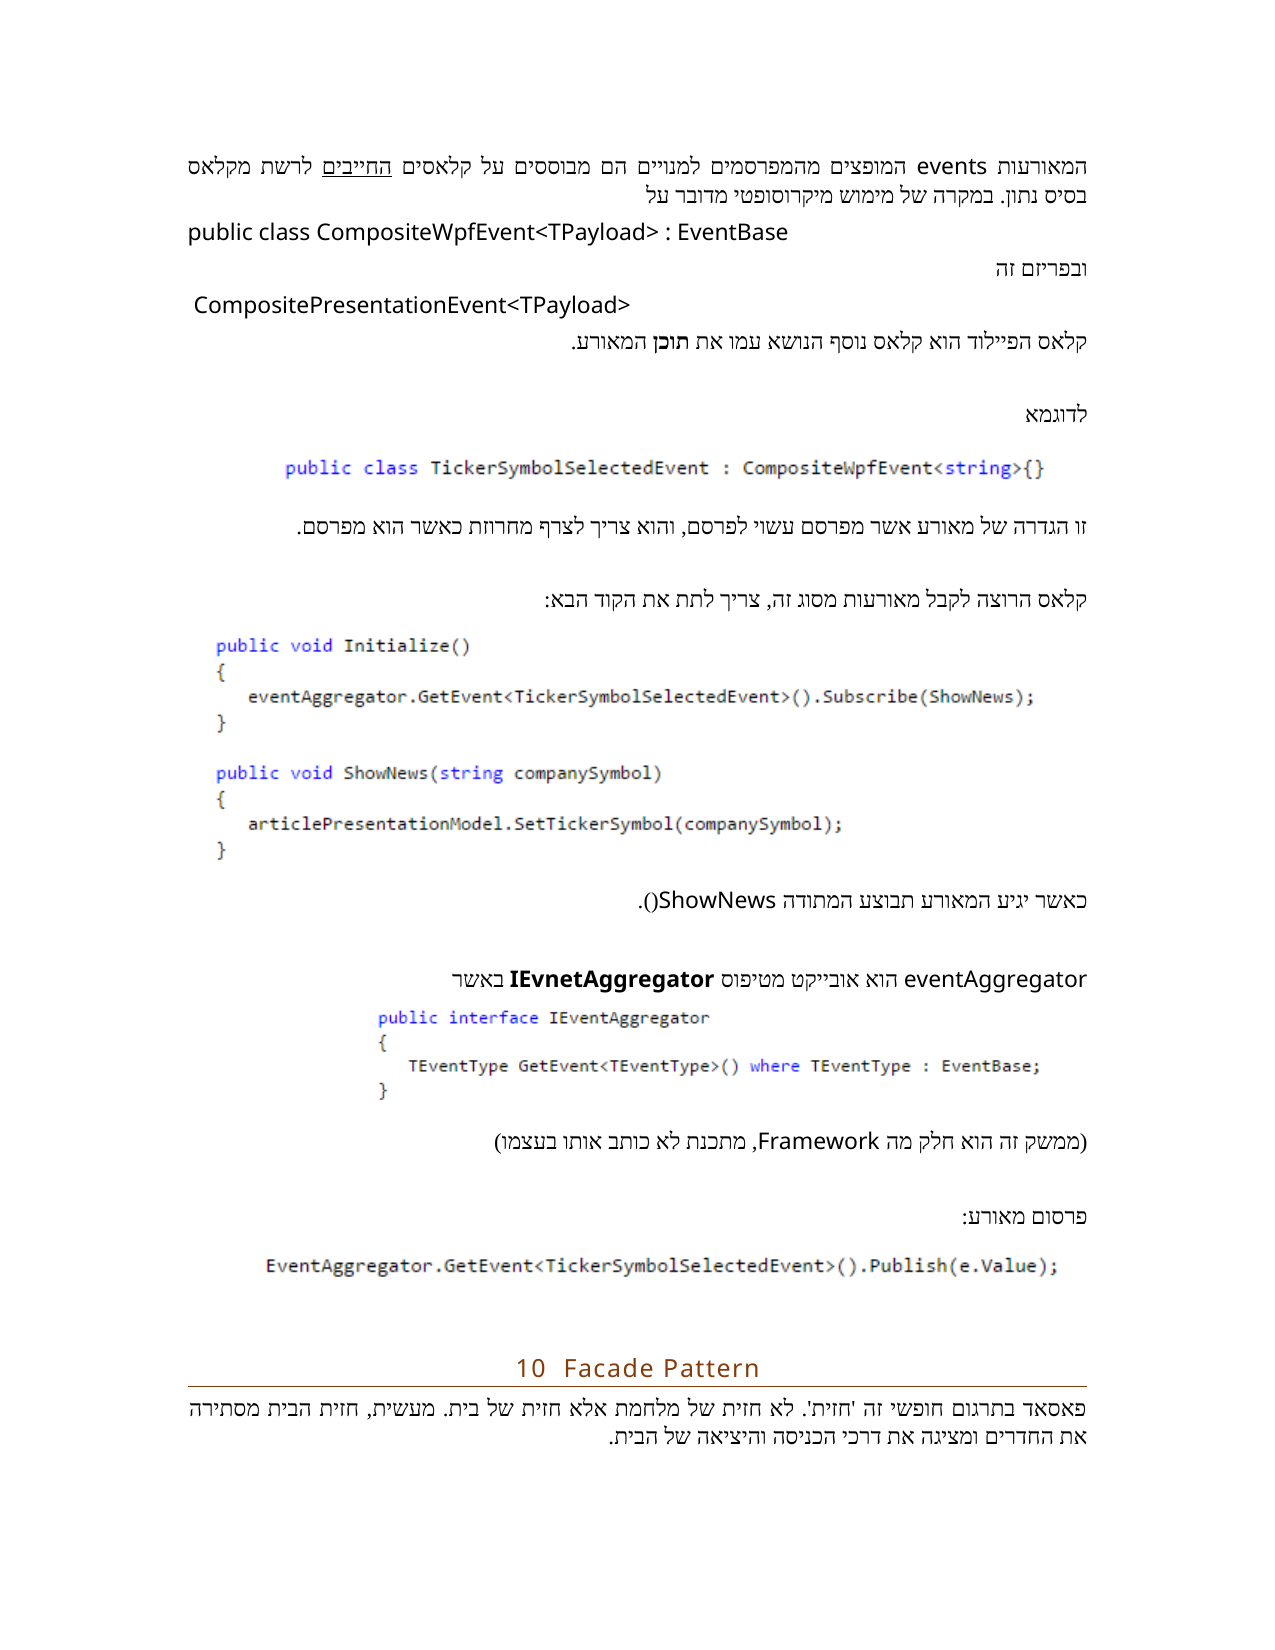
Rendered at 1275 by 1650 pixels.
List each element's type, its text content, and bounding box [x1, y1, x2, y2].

text פרסום מאורע: [187, 1203, 1087, 1229]
picture [352, 1001, 1088, 1117]
text לדוגמא [187, 401, 1087, 428]
picture [187, 620, 1088, 884]
text CompositePresentationEvent<TPayload> [187, 289, 1087, 321]
text פאסאד בתרגום חופשי זה 'חזית'. לא חזית של מלחמת אלא חזית של בית. מעשית, חזית הבית מסתירה את החדרים ומציגה את דרכי הכניסה והיציאה של הבית. [187, 1395, 1087, 1449]
text eventAggregator הוא אובייקט מטיפוס IEvnetAggregator באשר [187, 963, 1087, 994]
subtitle 10 Facade Pattern [187, 1350, 1087, 1387]
text כאשר יגיע המאורע תבוצע המתודה ShowNews(). [187, 884, 1087, 916]
picture [250, 435, 1088, 506]
picture [236, 1236, 1088, 1307]
text קלאס הרוצה לקבל מאורעות מסוג זה, צריך לתת את הקוד הבא: [187, 586, 1087, 612]
text המאורעות events המופצים מהמפרסמים למנויים הם מבוססים על קלאסים החייבים לרשת מקלאס בסיס נתון. במקרה של מימוש מיקרוסופטי מדובר על [187, 150, 1087, 209]
text (ממשק זה הוא חלק מה Framework, מתכנת לא כותב אותו בעצמו) [187, 1125, 1087, 1156]
text קלאס הפיילוד הוא קלאס נוסף הנושא עמו את תוכן המאורע. [187, 328, 1087, 355]
text ובפריזם זה [187, 255, 1087, 282]
text זו הגדרה של מאורע אשר מפרסם עשוי לפרסם, והוא צריך לצרף מחרוזת כאשר הוא מפרסם. [187, 513, 1087, 539]
text public class CompositeWpfEvent<TPayload> : EventBase [187, 216, 1087, 248]
